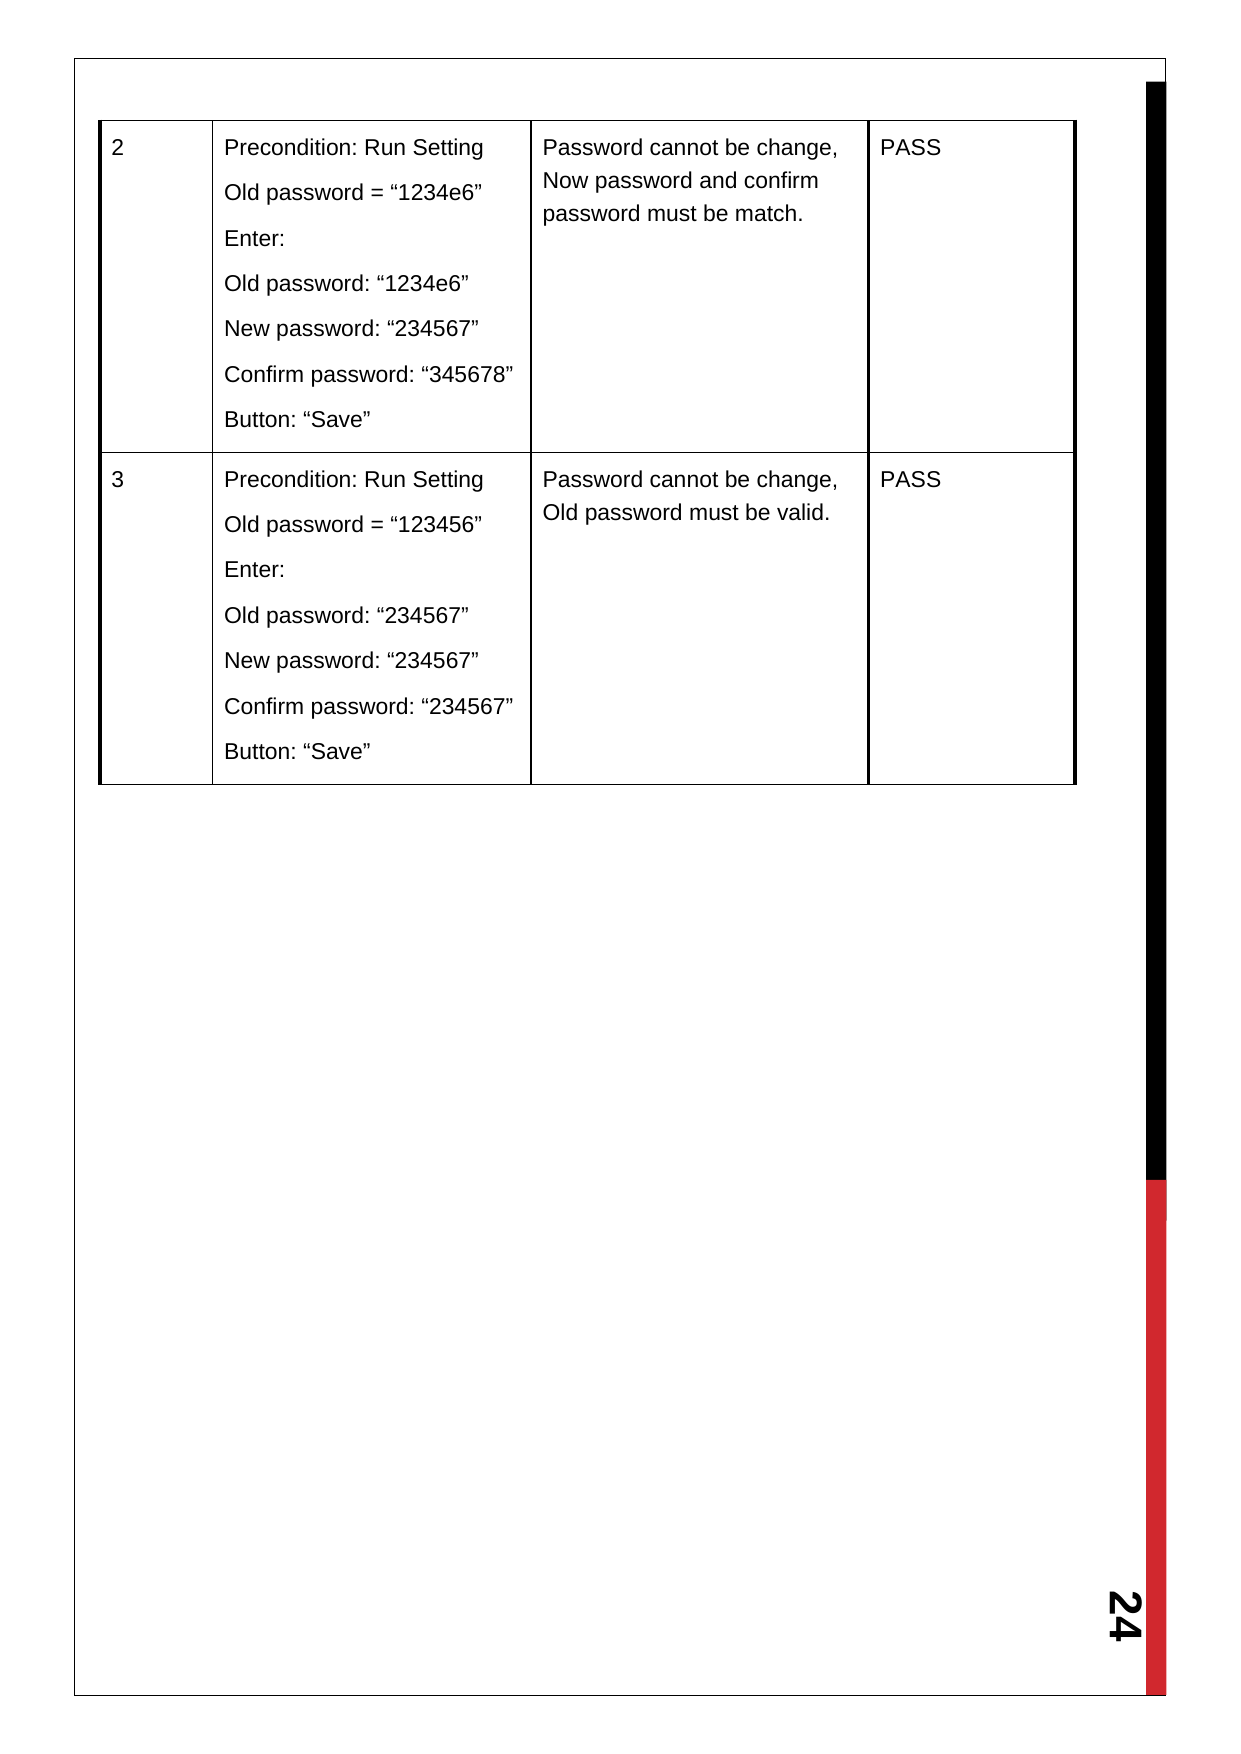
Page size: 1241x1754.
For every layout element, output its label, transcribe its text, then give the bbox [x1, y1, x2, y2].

table_cell PASS [870, 453, 1073, 783]
table_cell Password cannot be change, Now password and confirm password must be match. [532, 121, 867, 452]
table_cell Password cannot be change, Old password must be valid. [532, 453, 867, 783]
table_cell Precondition: Run Setting Old password = “1234e6” Enter: Old password: “1234e6” New password: “234567” Confirm password: “345678” Button: “Save” [213, 121, 530, 452]
table_cell 3 [102, 453, 212, 783]
table_cell PASS [870, 121, 1073, 452]
table_cell 2 [102, 121, 212, 452]
table_cell Precondition: Run Setting Old password = “123456” Enter: Old password: “234567” New password: “234567” Confirm password: “234567” Button: “Save” [213, 453, 530, 783]
